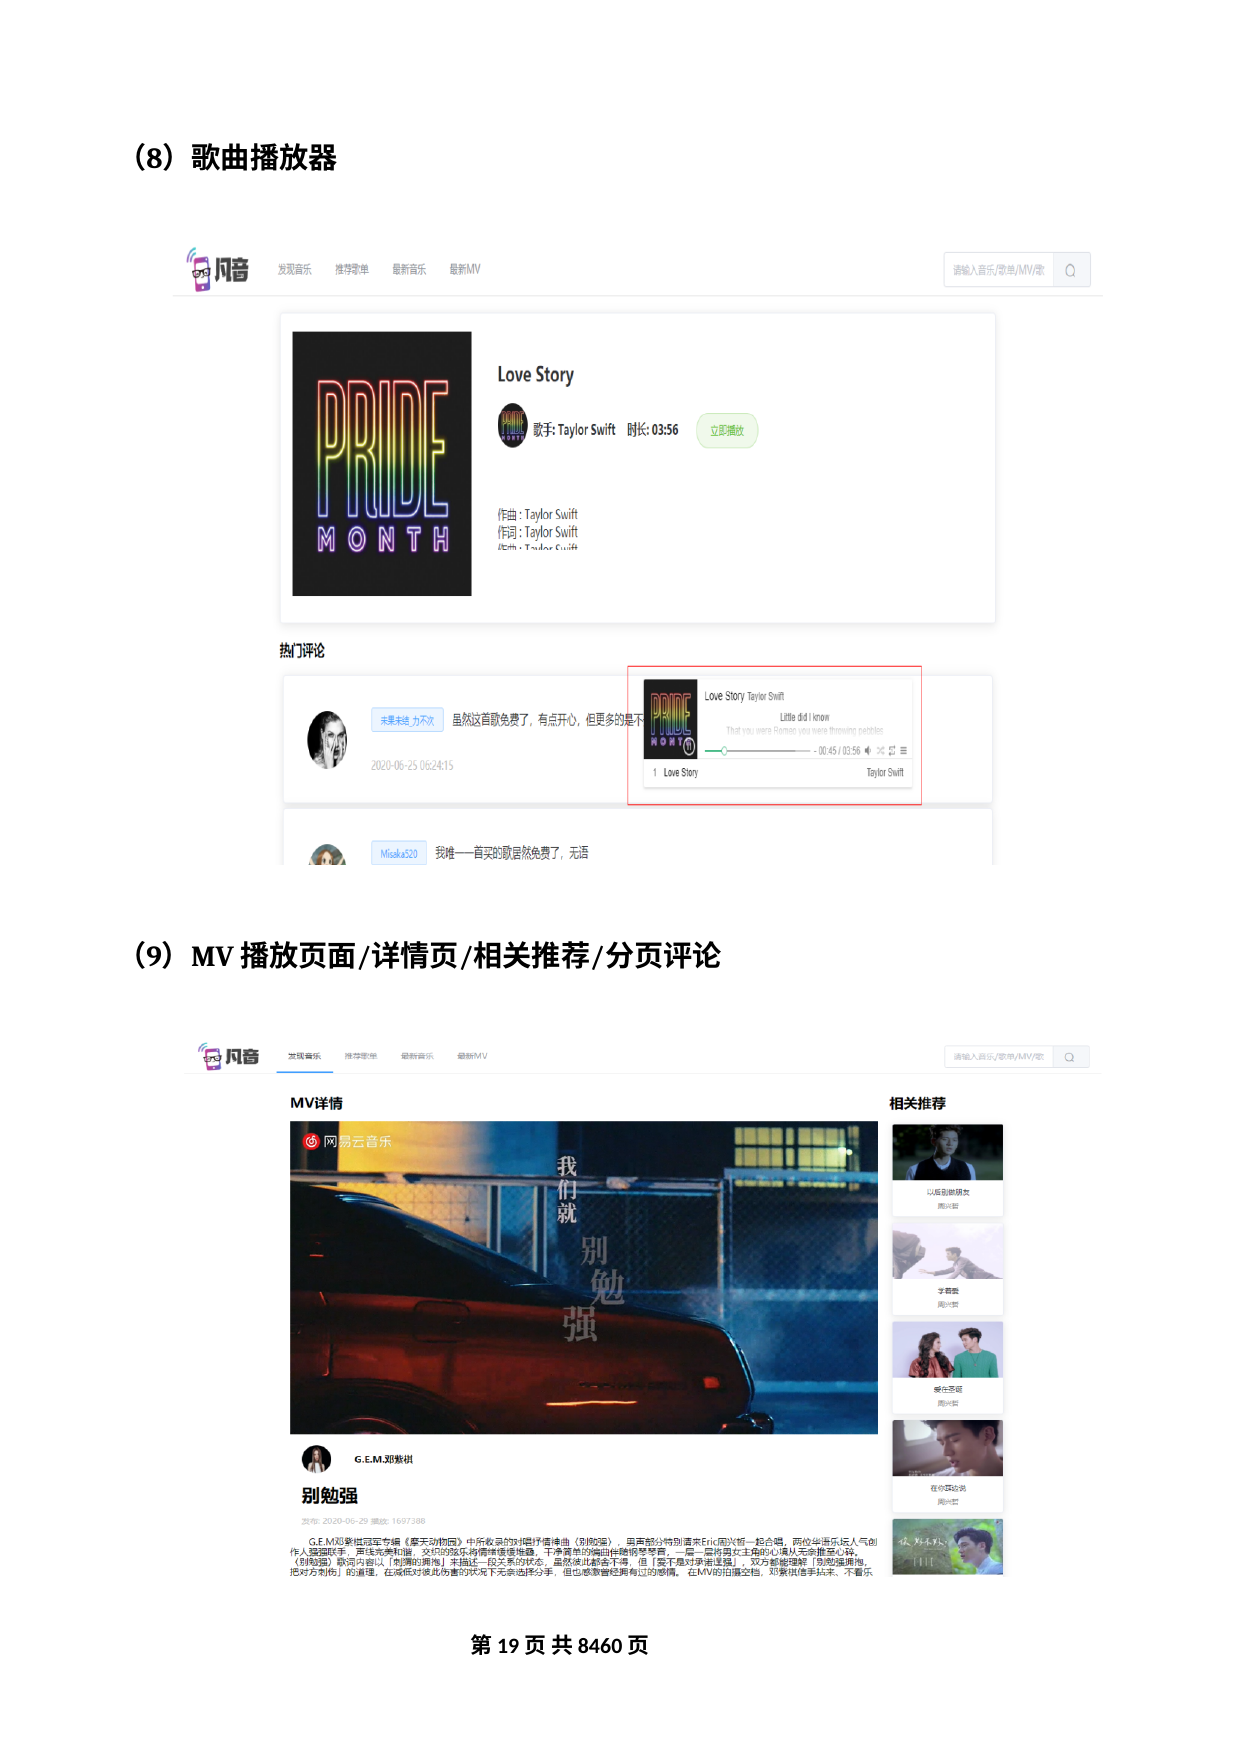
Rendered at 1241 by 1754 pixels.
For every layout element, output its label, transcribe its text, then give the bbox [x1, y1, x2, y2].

picture [166, 242, 1117, 865]
subtitle MV播放页面/详情页/相关推荐/分页评论 [75, 921, 1165, 986]
subtitle 歌曲播放器 [75, 123, 1165, 188]
picture [165, 1040, 1117, 1577]
